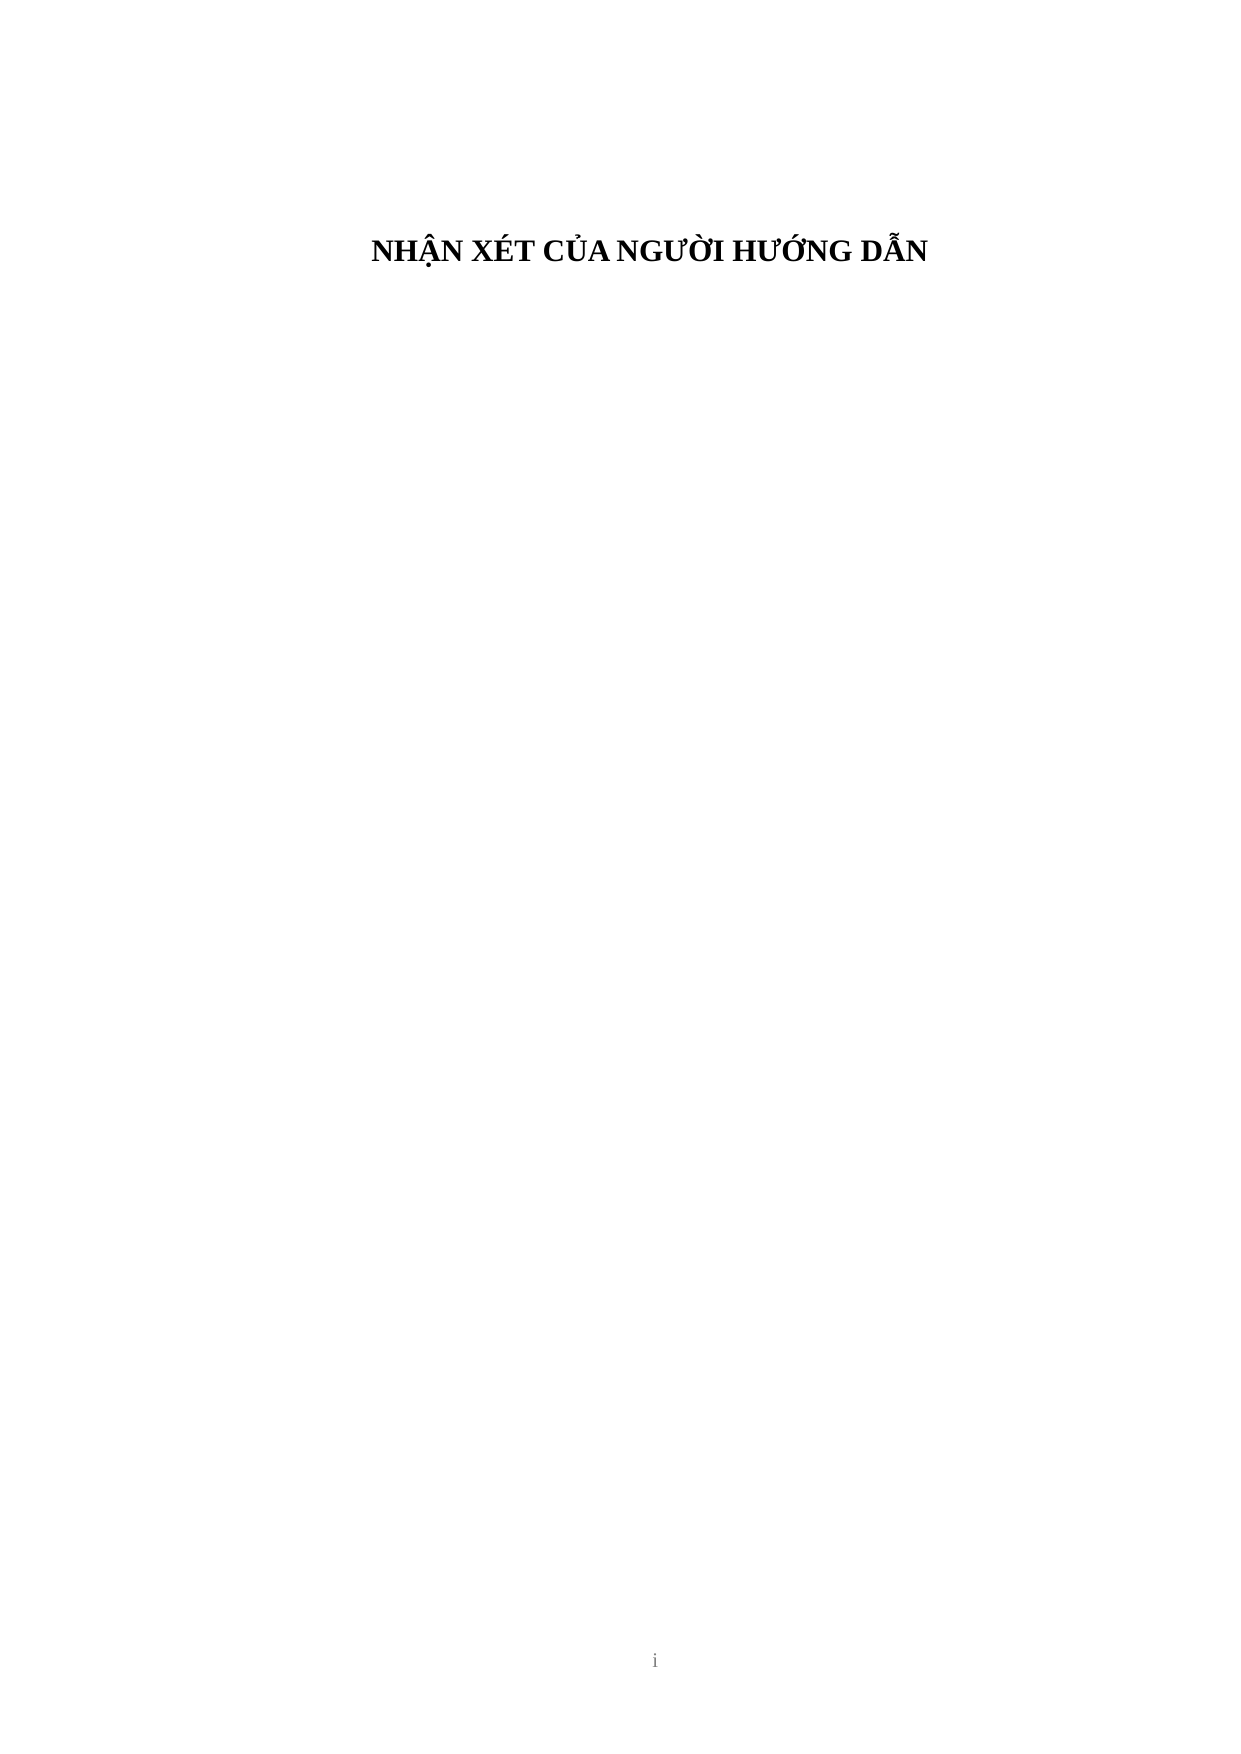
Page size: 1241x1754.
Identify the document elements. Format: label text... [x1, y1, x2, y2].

text NHẬN XÉT CỦA NGƯỜI HƯỚNG DẪN [177, 232, 1122, 268]
